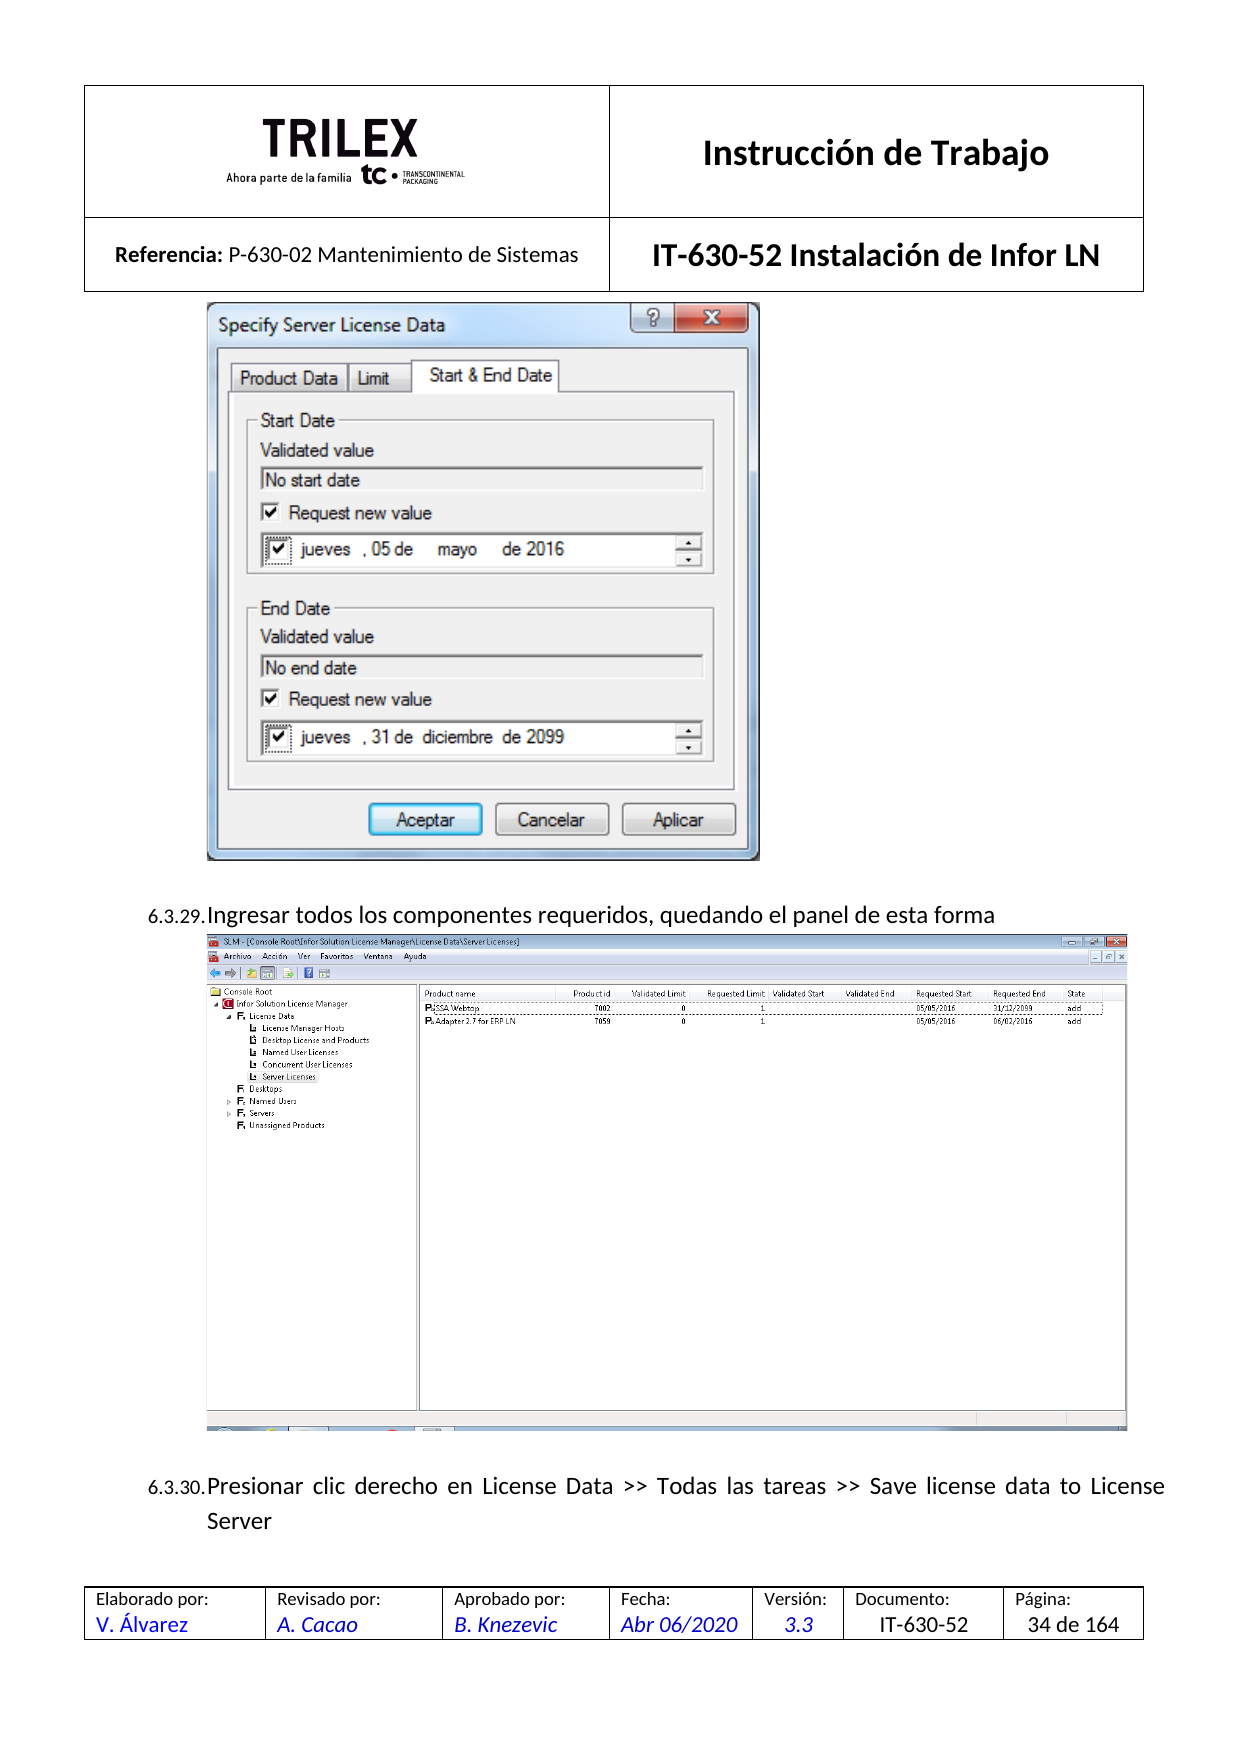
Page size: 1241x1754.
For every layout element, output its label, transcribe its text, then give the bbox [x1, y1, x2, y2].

picture [206, 934, 1128, 1431]
list Presionar clic derecho en License Data >> Todas las tareas >> Save license data to License Server [148, 1470, 1166, 1536]
list Ingresar todos los componentes requeridos, quedando el panel de esta forma [148, 899, 1166, 930]
picture [206, 302, 760, 861]
picture [207, 93, 487, 210]
